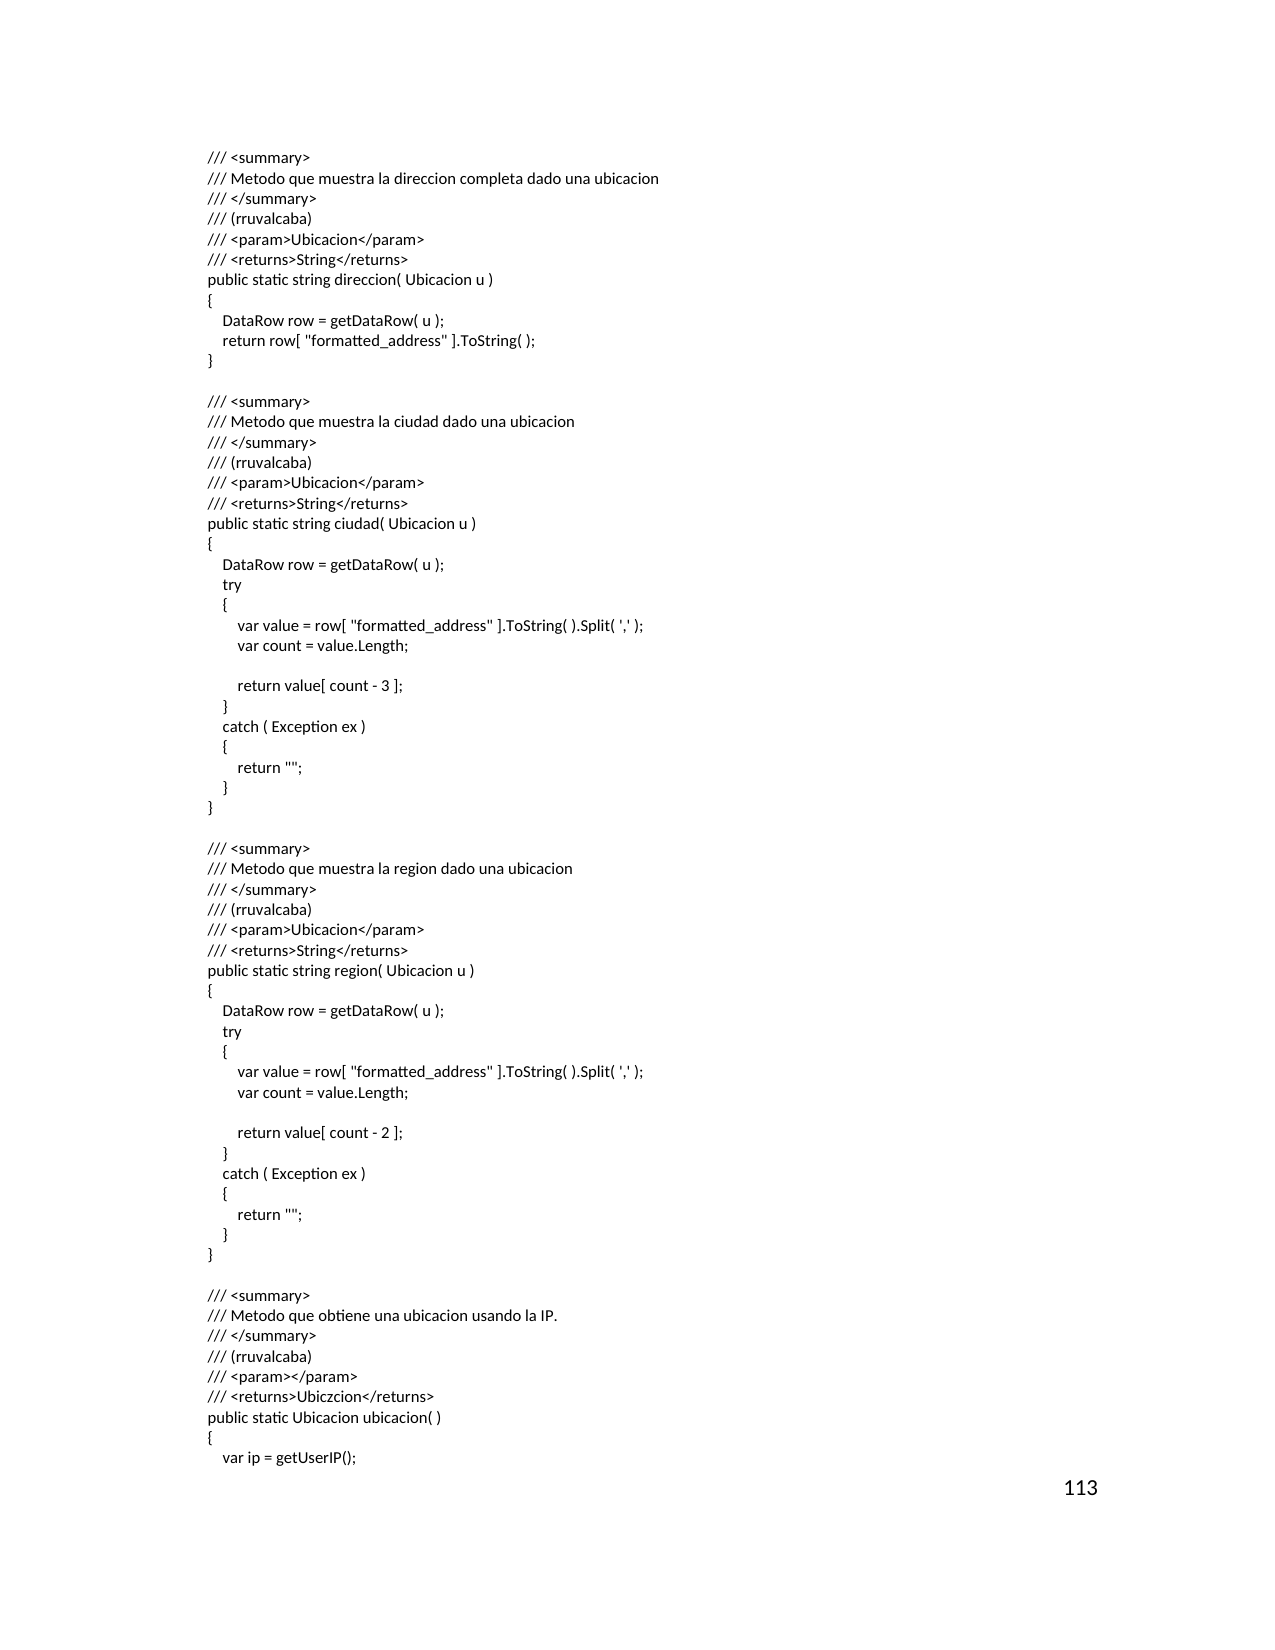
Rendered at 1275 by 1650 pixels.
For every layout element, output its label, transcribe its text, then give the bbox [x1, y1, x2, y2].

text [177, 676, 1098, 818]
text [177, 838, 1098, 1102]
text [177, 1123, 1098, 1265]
text /// <summary> [177, 148, 1098, 168]
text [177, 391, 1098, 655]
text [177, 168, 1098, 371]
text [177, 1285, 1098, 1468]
